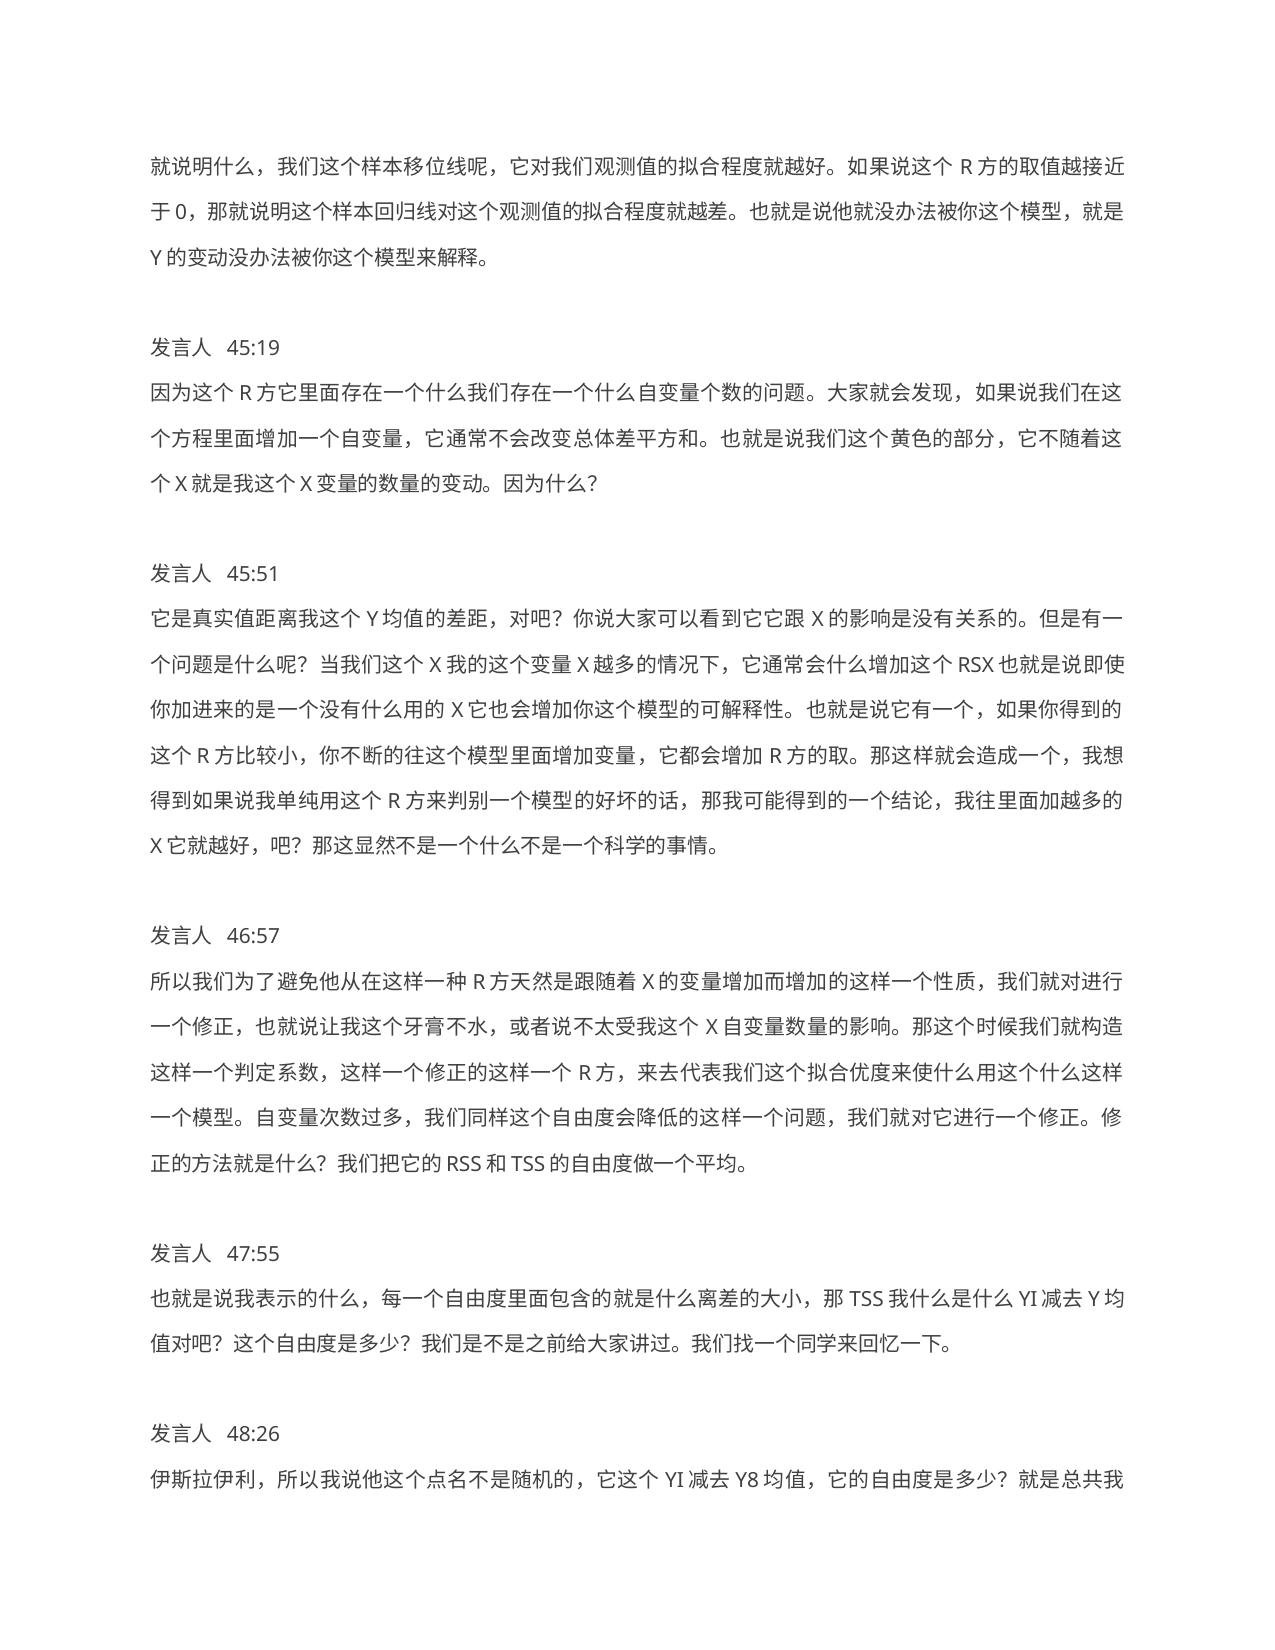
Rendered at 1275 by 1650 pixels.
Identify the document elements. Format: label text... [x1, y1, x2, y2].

text 因为这个R方它里面存在一个什么我们存在一个什么自变量个数的问题。大家就会发现，如果说我们在这个方程里面增加一个自变量，它通常不会改变总体差平方和。也就是说我们这个黄色的部分，它不随着这个X就是我这个X变量的数量的变动。因为什么？ [150, 376, 1125, 497]
text 发言人 45:51 [150, 557, 1125, 587]
text 发言人 48:26 [150, 1418, 1125, 1448]
text 发言人 46:57 [150, 920, 1125, 950]
text 所以我们为了避免他从在这样一种R方天然是跟随着X的变量增加而增加的这样一个性质，我们就对进行一个修正，也就说让我这个牙膏不水，或者说不太受我这个X自变量数量的影响。那这个时候我们就构造这样一个判定系数，这样一个修正的这样一个R方，来去代表我们这个拟合优度来使什么用这个什么这样一个模型。自变量次数过多，我们同样这个自由度会降低的这样一个问题，我们就对它进行一个修正。修正的方法就是什么？我们把它的RSS和TSS的自由度做一个平均。 [150, 965, 1125, 1177]
text 发言人 47:55 [150, 1237, 1125, 1267]
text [150, 150, 1125, 271]
text 它是真实值距离我这个Y均值的差距，对吧？你说大家可以看到它它跟X的影响是没有关系的。但是有一个问题是什么呢？当我们这个X我的这个变量X越多的情况下，它通常会什么增加这个RSX也就是说即使你加进来的是一个没有什么用的X它也会增加你这个模型的可解释性。也就是说它有一个，如果你得到的这个R方比较小，你不断的往这个模型里面增加变量，它都会增加R方的取。那这样就会造成一个，我想得到如果说我单纯用这个R方来判别一个模型的好坏的话，那我可能得到的一个结论，我往里面加越多的X它就越好，吧？那这显然不是一个什么不是一个科学的事情。 [150, 603, 1125, 860]
text 发言人 45:19 [150, 331, 1125, 361]
text 也就是说我表示的什么，每一个自由度里面包含的就是什么离差的大小，那TSS我什么是什么YI减去Y均值对吧？这个自由度是多少？我们是不是之前给大家讲过。我们找一个同学来回忆一下。 [150, 1282, 1125, 1358]
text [150, 1463, 1125, 1493]
